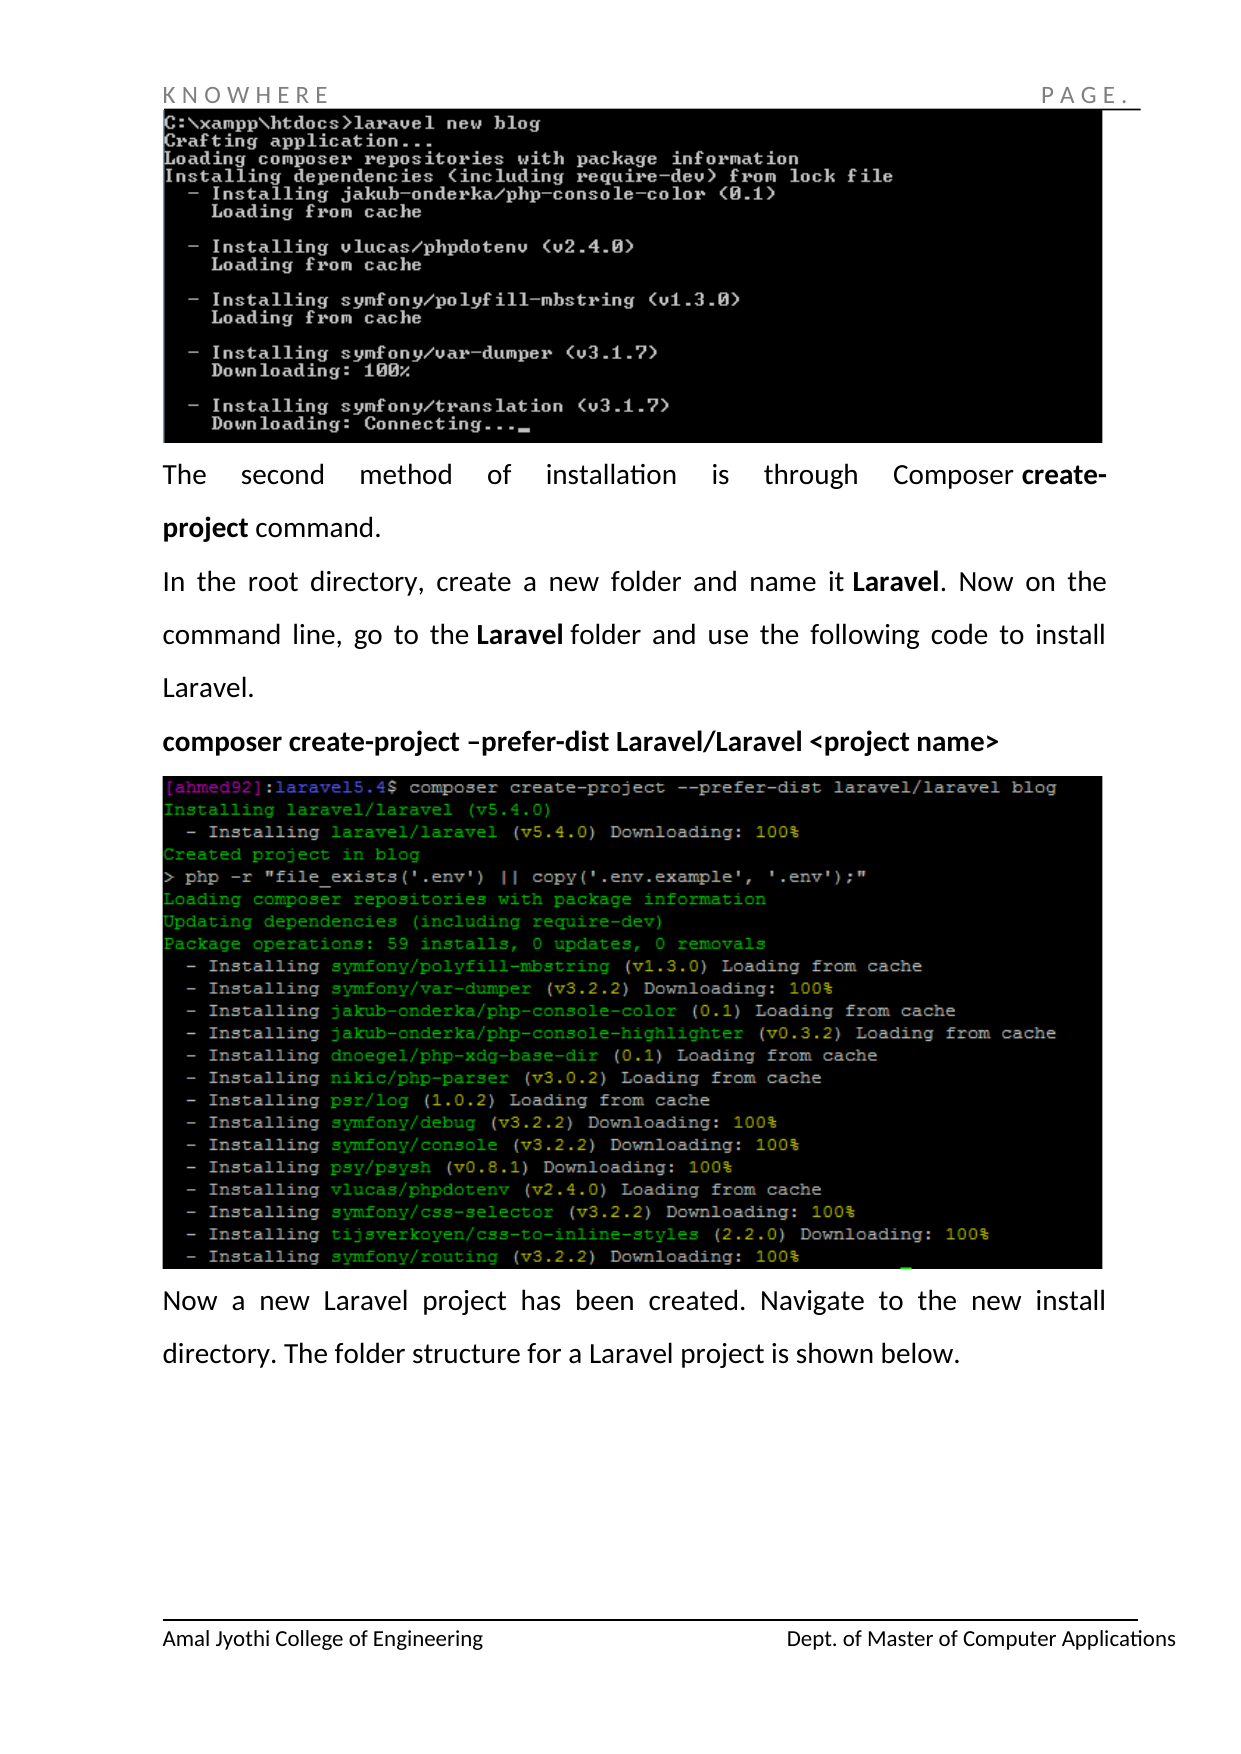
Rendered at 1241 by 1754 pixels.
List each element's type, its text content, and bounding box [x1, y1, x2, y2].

picture [162, 110, 1103, 443]
text In the root directory, create a new folder and name it Laravel. Now on the command line, go to the Laravel folder and use the following code to install Laravel. [162, 563, 1107, 705]
picture [162, 776, 1103, 1269]
text The second method of installation is through Composer create-project command. [162, 456, 1107, 545]
text Now a new Laravel project has been created. Navigate to the new install directory. The folder structure for a Laravel project is shown below. [162, 1282, 1107, 1371]
text composer create-project –prefer-dist Laravel/Laravel <project name> [162, 723, 1107, 759]
